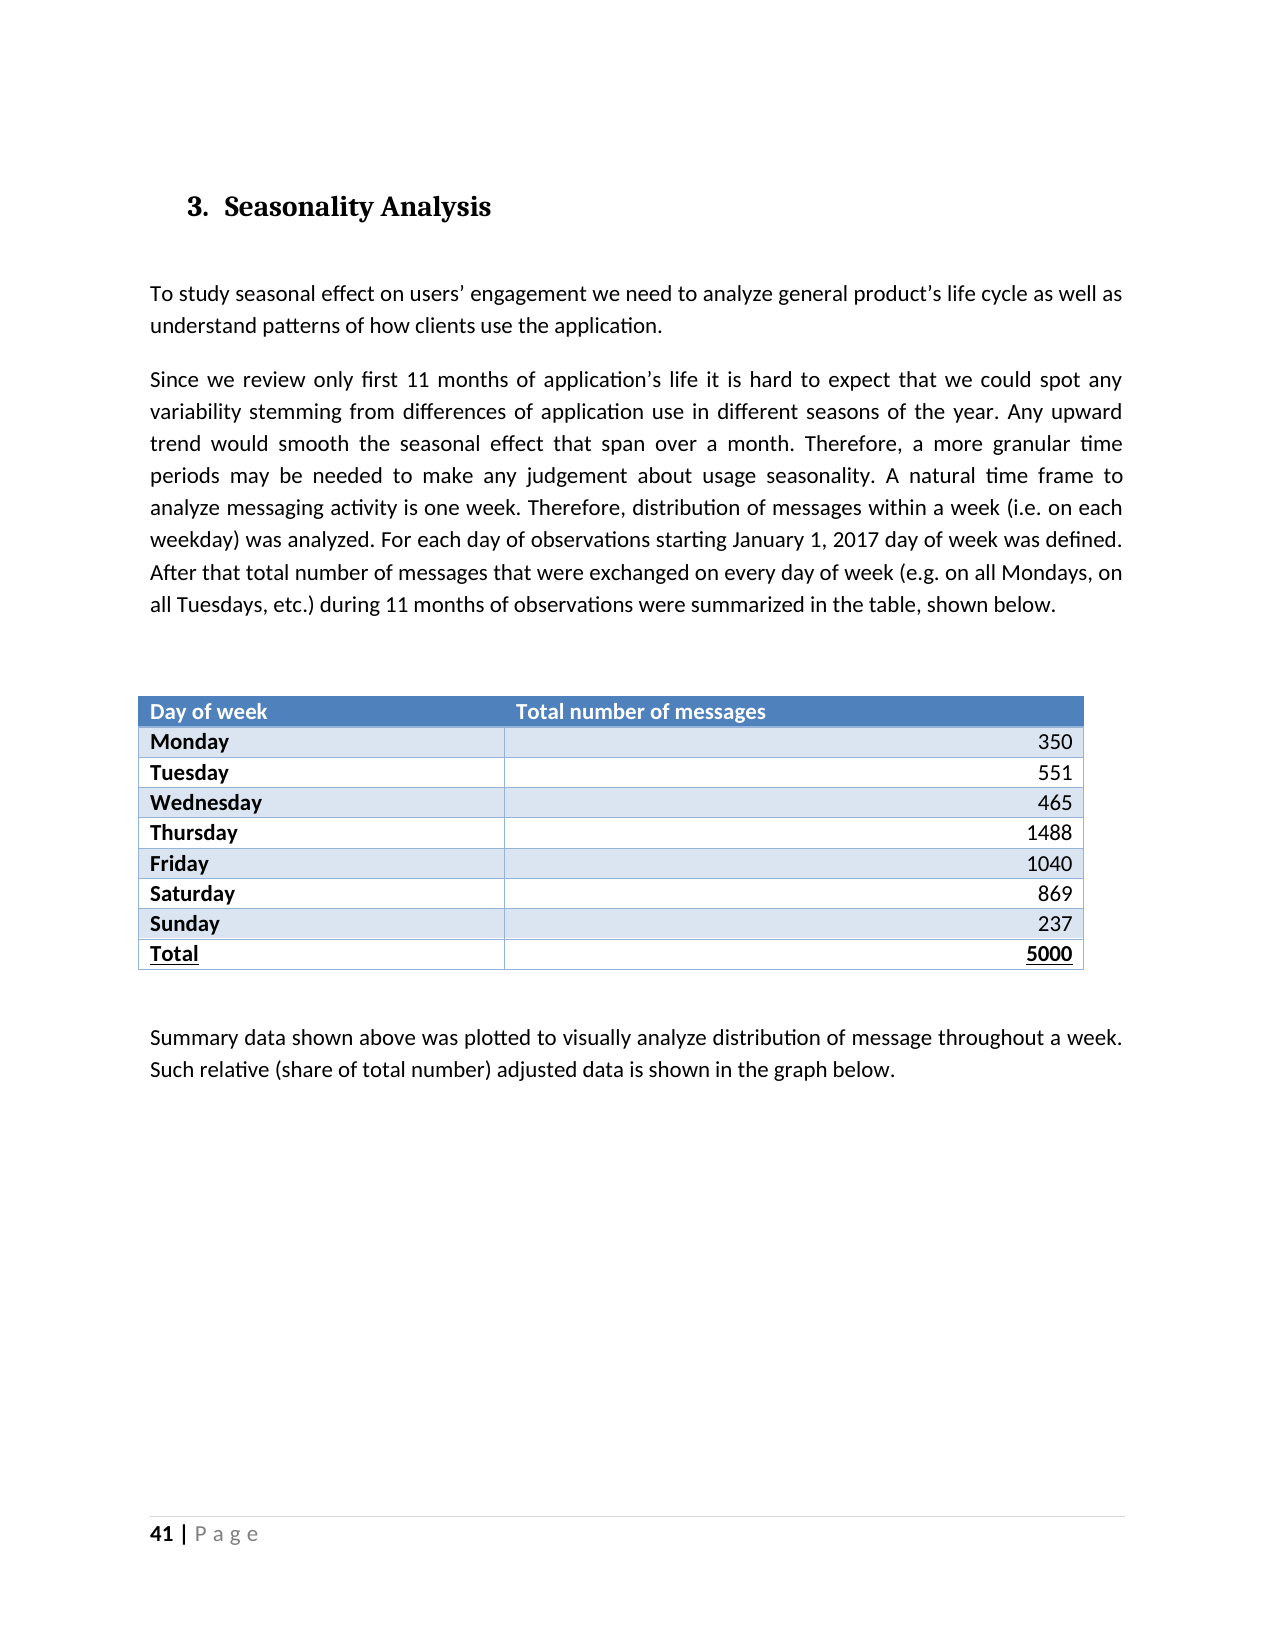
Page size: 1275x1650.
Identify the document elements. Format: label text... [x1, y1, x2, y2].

table_cell Tuesday [139, 758, 504, 787]
table_cell Thursday [139, 818, 504, 848]
table_cell 237 [505, 909, 1083, 938]
text To study seasonal effect on users’ engagement we need to analyze general product’s life cycle as well as understand patterns of how clients use the application. [150, 279, 1125, 340]
table_cell 5000 [505, 940, 1083, 969]
table_cell Saturday [139, 879, 504, 908]
table_cell 869 [505, 879, 1083, 908]
table_cell Monday [139, 728, 504, 757]
table_header Total number of messages [505, 697, 1083, 726]
table_cell 551 [505, 758, 1083, 787]
subtitle Seasonality Analysis [187, 190, 1125, 224]
table_cell Friday [139, 849, 504, 878]
table_cell 1488 [505, 818, 1083, 848]
table_cell 465 [505, 788, 1083, 817]
table_cell 350 [505, 728, 1083, 757]
table_header Day of week [139, 697, 504, 726]
table_cell Sunday [139, 909, 504, 938]
text Summary data shown above was plotted to visually analyze distribution of message throughout a week. Such relative (share of total number) adjusted data is shown in the graph below. [150, 1023, 1125, 1083]
table_cell Wednesday [139, 788, 504, 817]
text Since we review only first 11 months of application’s life it is hard to expect that we could spot any variability stemming from differences of application use in different seasons of the year. Any upward trend would smooth the seasonal effect that span over a month. Therefore, a more granular time periods may be needed to make any judgement about usage seasonality. A natural time frame to analyze messaging activity is one week. Therefore, distribution of messages within a week (i.e. on each weekday) was analyzed. For each day of observations starting January 1, 2017 day of week was defined. After that total number of messages that were exchanged on every day of week (e.g. on all Mondays, on all Tuesdays, etc.) during 11 months of observations were summarized in the table, shown below. [150, 365, 1125, 618]
table_cell 1040 [505, 849, 1083, 878]
table_cell Total [139, 940, 504, 969]
